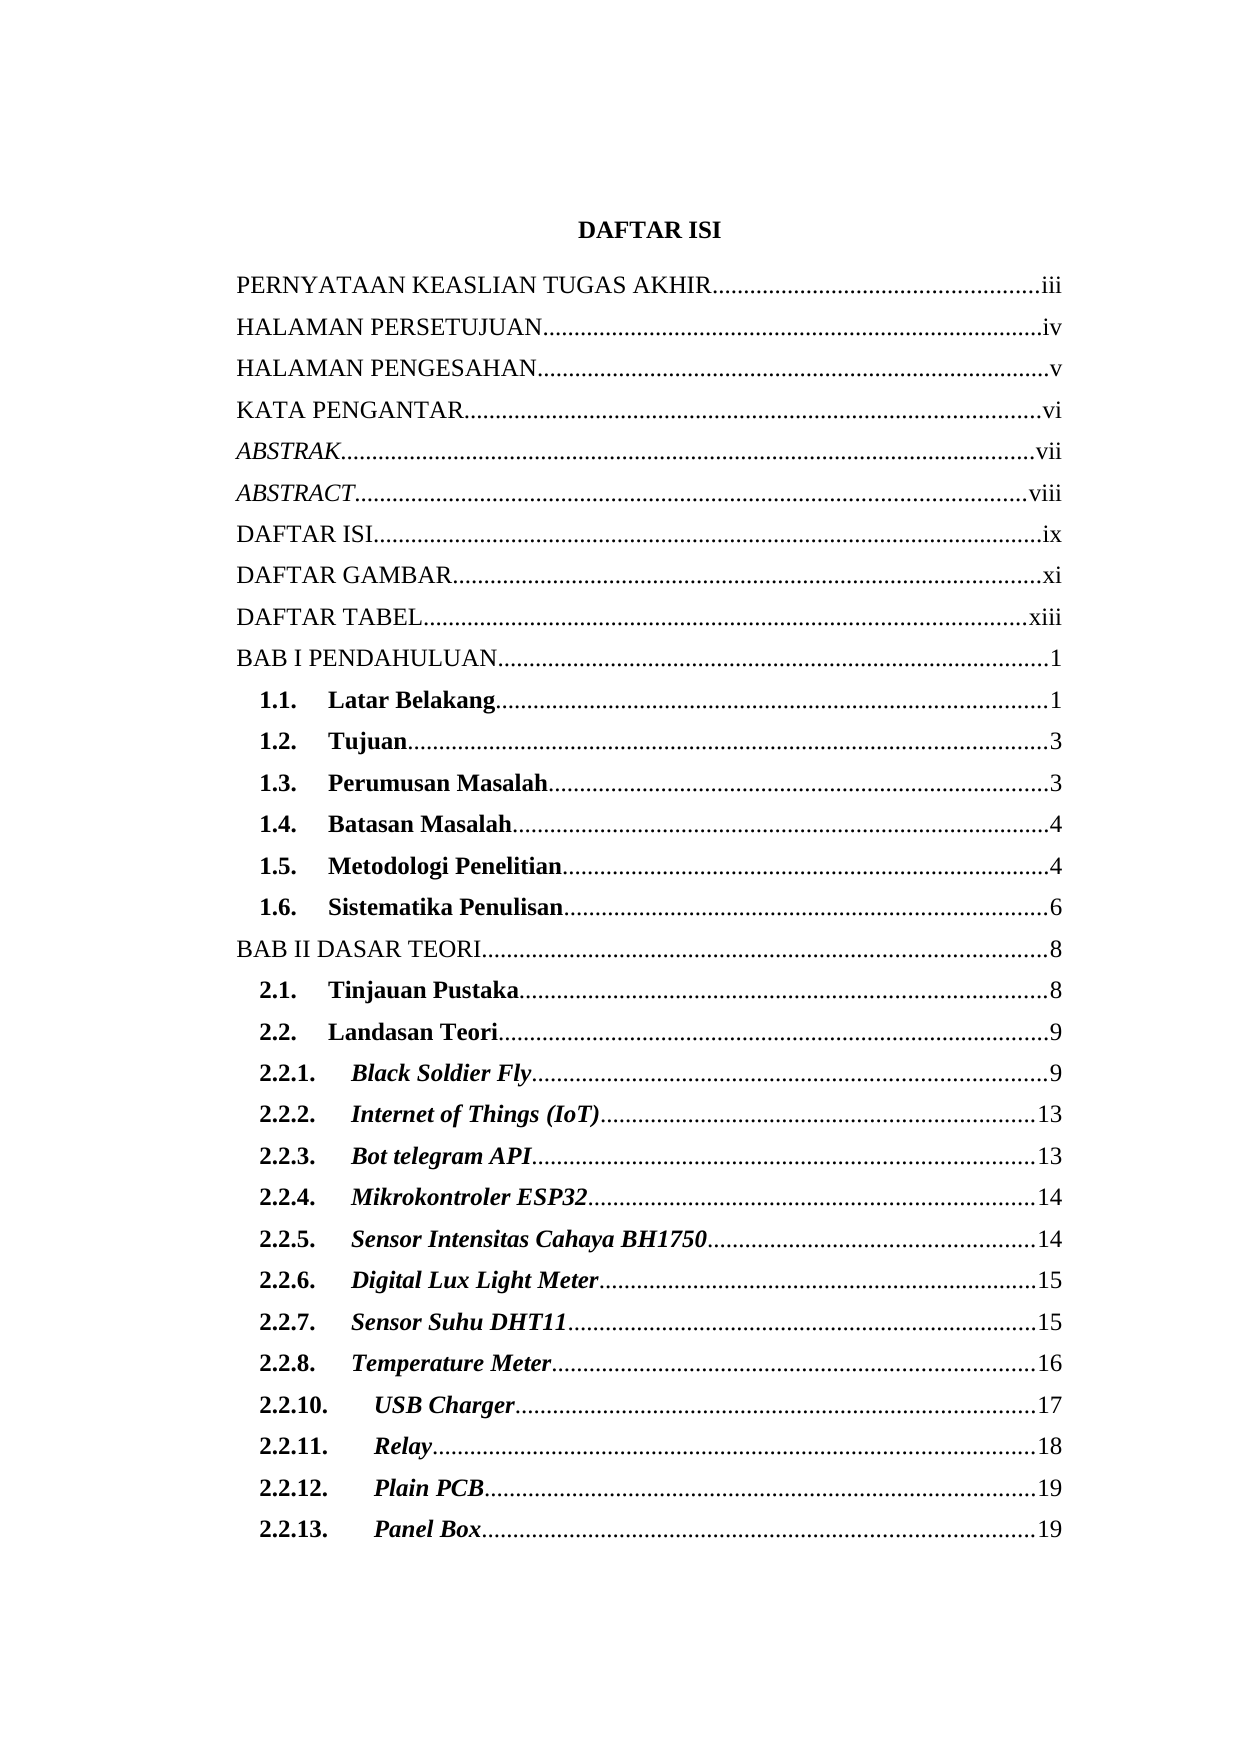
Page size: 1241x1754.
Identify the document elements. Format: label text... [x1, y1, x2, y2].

text 1.6. Sistematika Penulisan 6 [259, 892, 1063, 921]
text ABSTRACT viii [236, 478, 1063, 506]
text 2.2.10. USB Charger 17 [259, 1390, 1063, 1418]
text 2.2.1. Black Soldier Fly 9 [259, 1058, 1063, 1087]
text DAFTAR TABEL xiii [236, 602, 1063, 631]
text BAB II DASAR TEORI 8 [236, 934, 1063, 962]
text 1.3. Perumusan Masalah 3 [259, 768, 1063, 797]
text 2.2.6. Digital Lux Light Meter 15 [259, 1265, 1063, 1294]
text 2.2.3. Bot telegram API 13 [259, 1141, 1063, 1170]
text DAFTAR ISI ix [236, 519, 1063, 548]
text 1.1. Latar Belakang 1 [259, 685, 1063, 714]
text 1.2. Tujuan 3 [259, 726, 1063, 755]
text 2.2.5. Sensor Intensitas Cahaya BH1750 14 [259, 1224, 1063, 1253]
text 2.2.2. Internet of Things (IoT) 13 [259, 1099, 1063, 1128]
text 2.2.4. Mikrokontroler ESP32 14 [259, 1182, 1063, 1211]
subtitle DAFTAR ISI [236, 215, 1063, 243]
text PERNYATAAN KEASLIAN TUGAS AKHIR iii [236, 270, 1063, 299]
text KATA PENGANTAR vi [236, 395, 1063, 423]
text DAFTAR GAMBAR xi [236, 561, 1063, 589]
text 2.2.7. Sensor Suhu DHT11 15 [259, 1307, 1063, 1336]
text 2.1. Tinjauan Pustaka 8 [259, 975, 1063, 1004]
text BAB I PENDAHULUAN 1 [236, 643, 1063, 672]
text 2.2.11. Relay 18 [259, 1431, 1063, 1460]
text 2.2.12. Plain PCB 19 [259, 1473, 1063, 1501]
text ABSTRAK vii [236, 436, 1063, 465]
text 1.4. Batasan Masalah 4 [259, 809, 1063, 838]
text HALAMAN PERSETUJUAN iv [236, 312, 1063, 341]
text 2.2.13. Panel Box 19 [259, 1514, 1063, 1543]
text 2.2. Landasan Teori 9 [259, 1017, 1063, 1045]
text 1.5. Metodologi Penelitian 4 [259, 851, 1063, 879]
text 2.2.8. Temperature Meter 16 [259, 1348, 1063, 1377]
text HALAMAN PENGESAHAN v [236, 353, 1063, 382]
